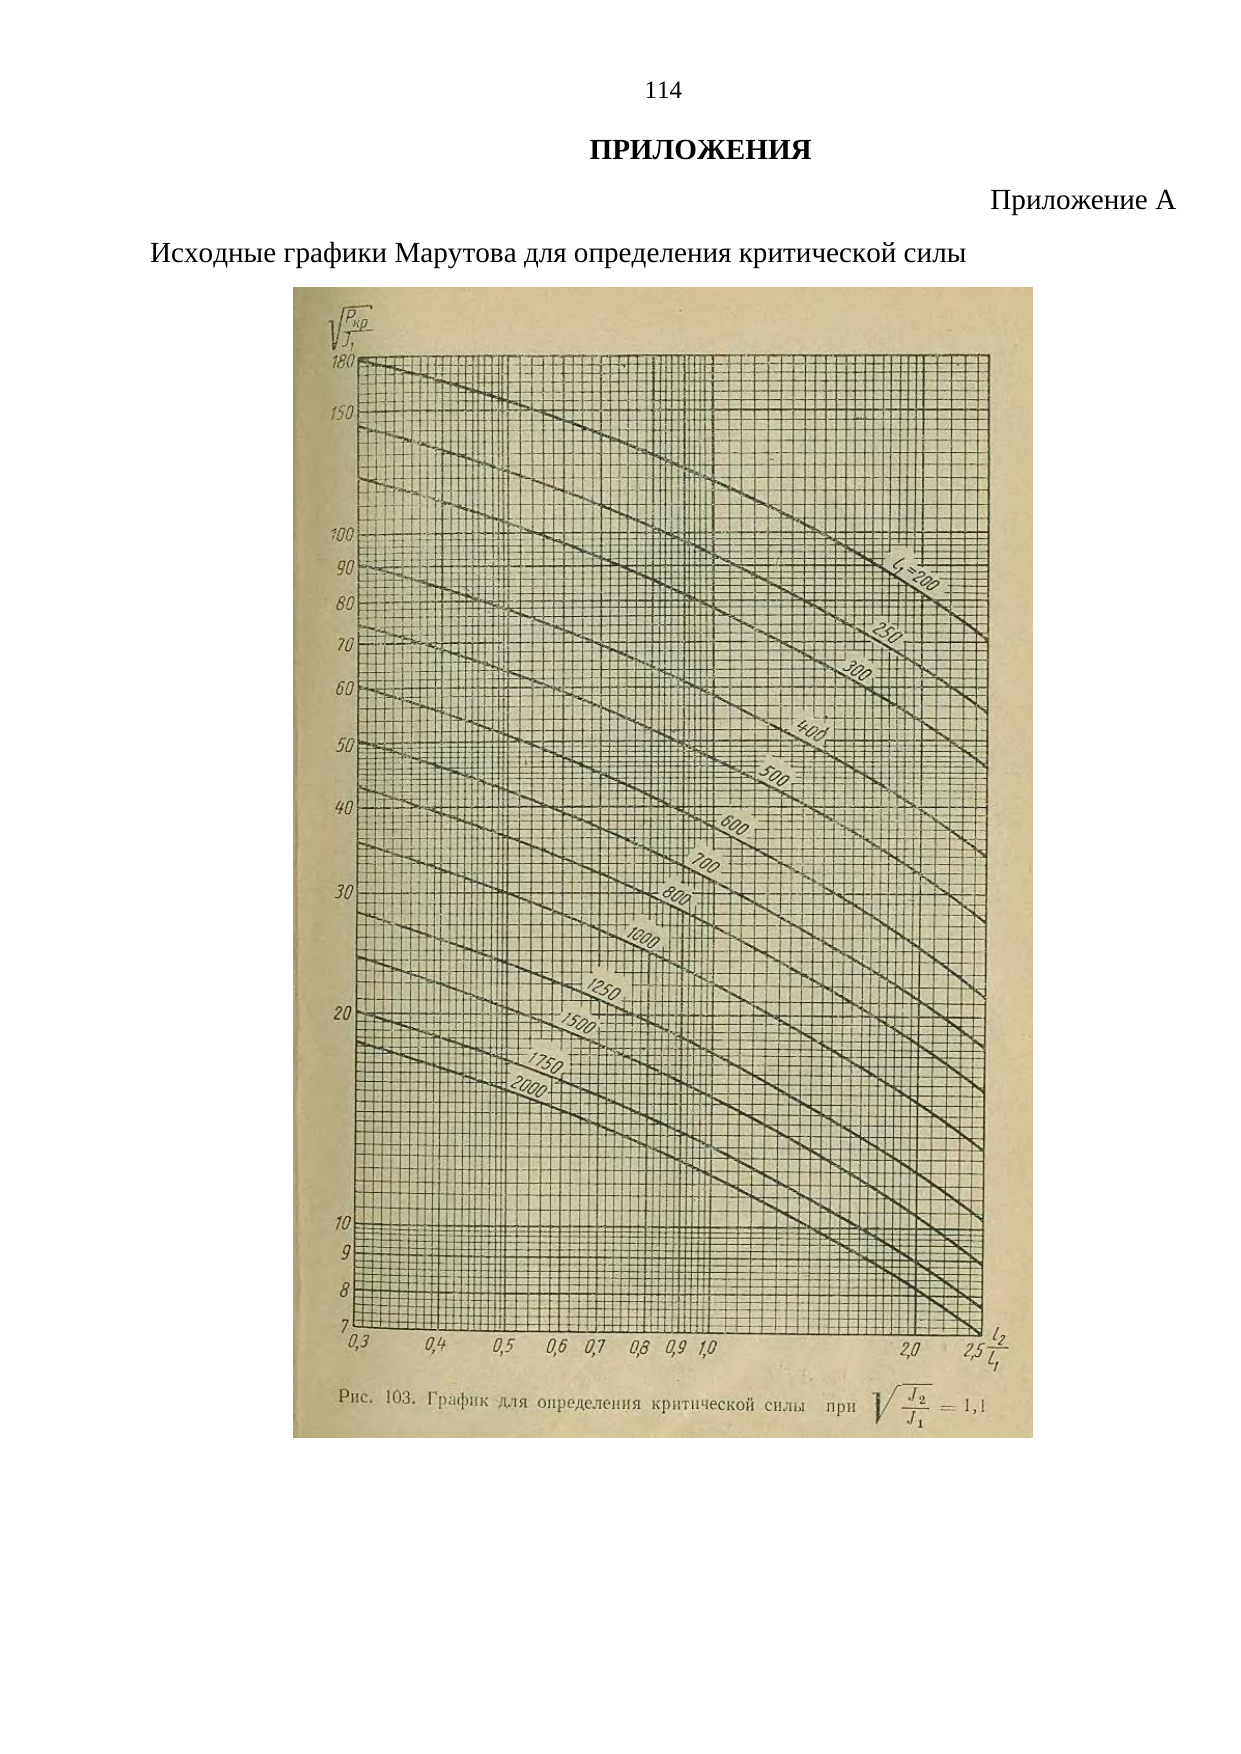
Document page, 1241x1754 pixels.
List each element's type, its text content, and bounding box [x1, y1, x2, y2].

text Исходные графики Марутова для определения критической силы [150, 235, 1176, 268]
picture [293, 287, 1033, 1438]
text ПРИЛОЖЕНИЯ [150, 132, 1176, 165]
text Приложение А [150, 182, 1176, 216]
